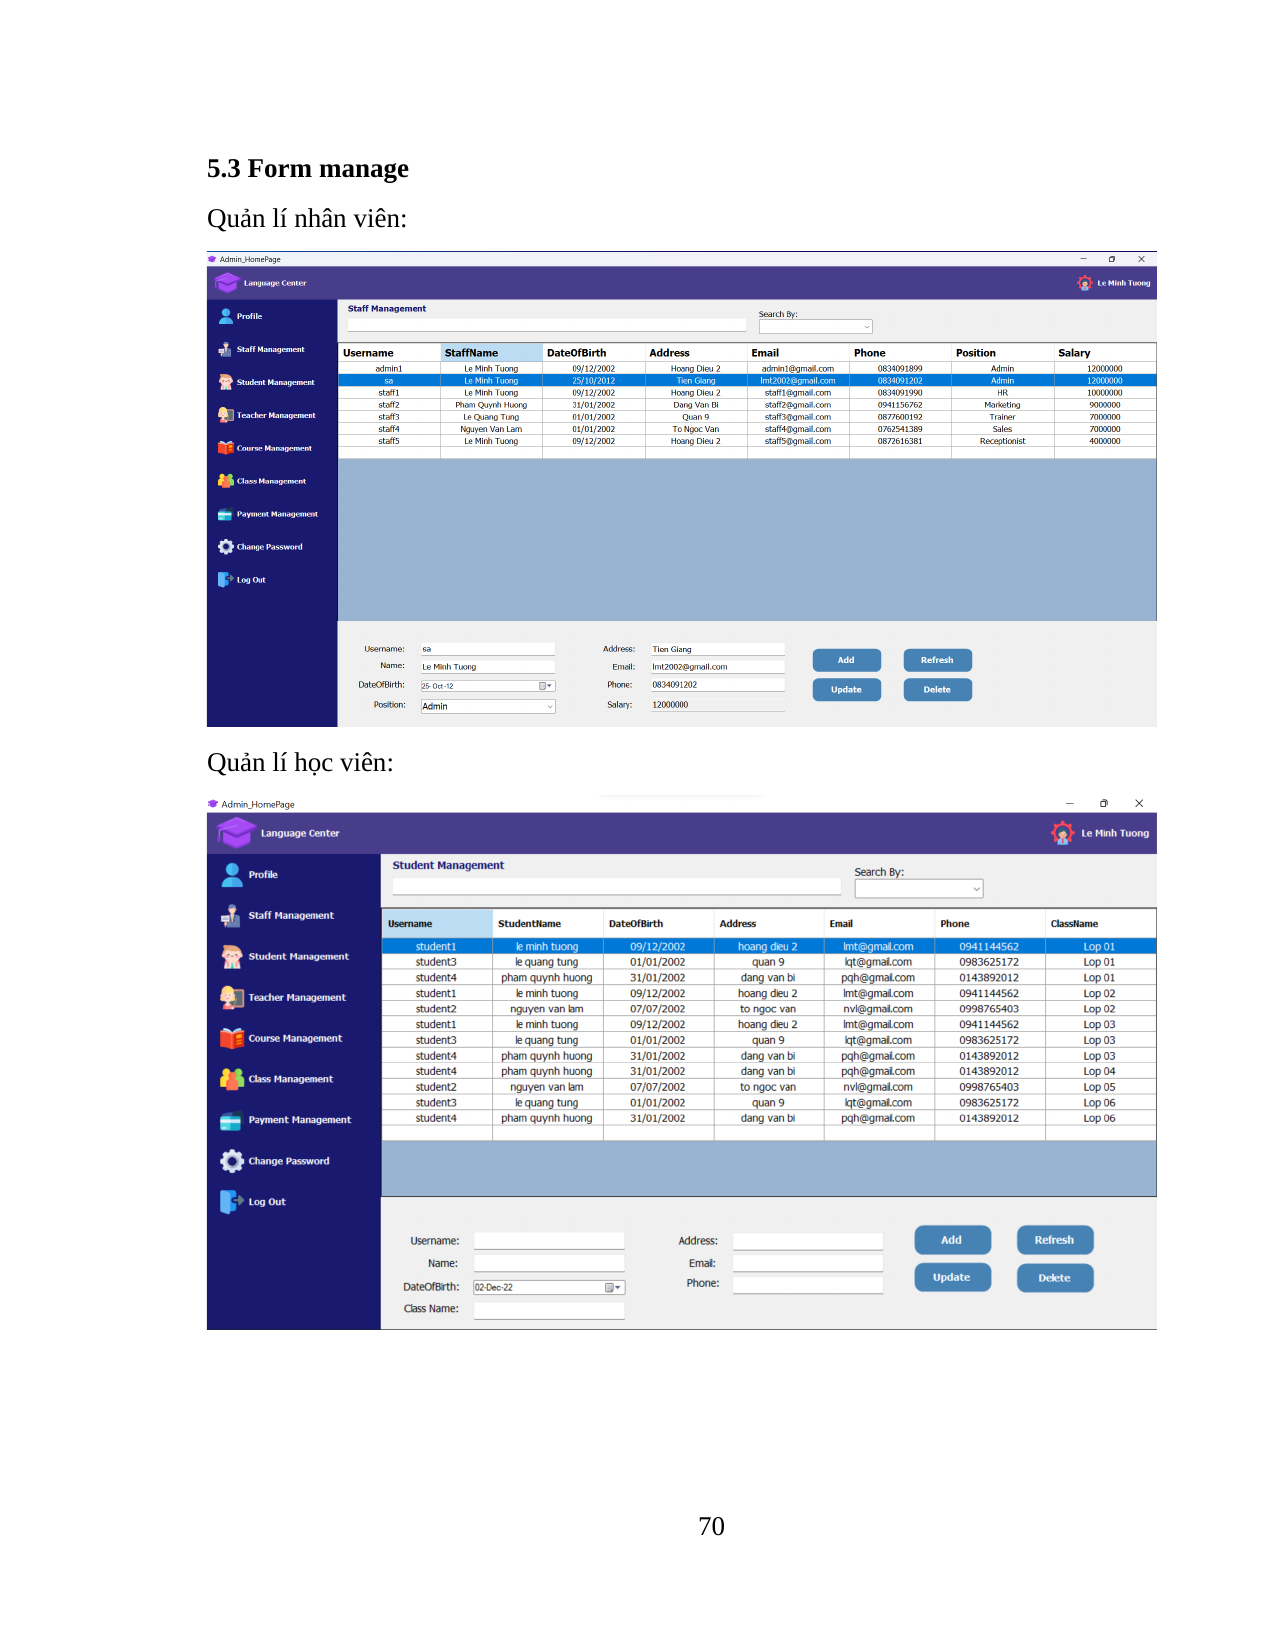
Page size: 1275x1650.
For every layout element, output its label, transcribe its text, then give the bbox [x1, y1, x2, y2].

picture [206, 795, 1157, 1330]
text Quản lí học viên: [148, 746, 1157, 777]
picture [206, 251, 1157, 727]
text Quản lí nhân viên: [148, 202, 1157, 233]
subtitle 5.3 Form manage [148, 152, 1157, 183]
